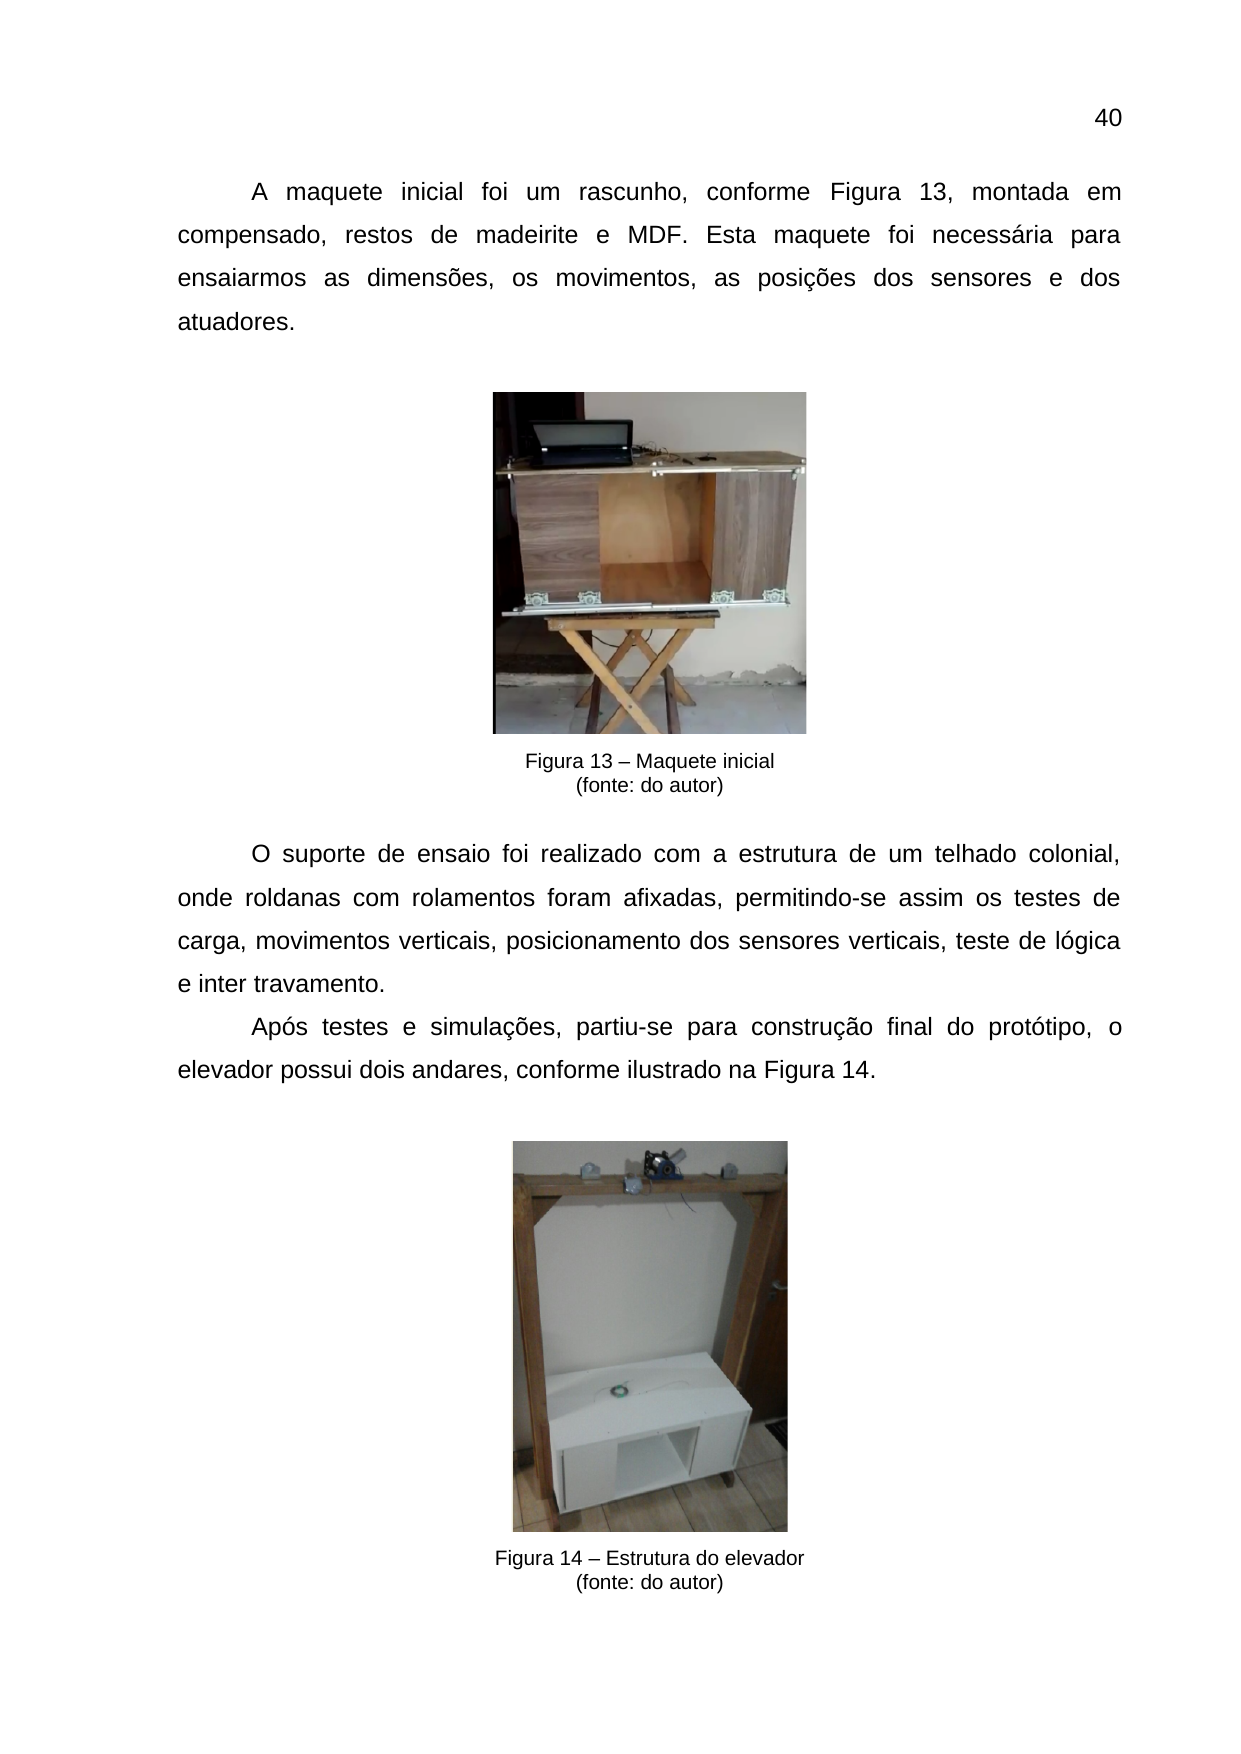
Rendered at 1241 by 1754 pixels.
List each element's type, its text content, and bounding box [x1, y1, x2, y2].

text Após testes e simulações, partiu-se para construção final do protótipo, o elevador possui dois andares, conforme ilustrado na Figura 14. [177, 1012, 1122, 1084]
text (fonte: do autor) [177, 1570, 1122, 1594]
picture [511, 1141, 788, 1532]
text O suporte de ensaio foi realizado com a estrutura de um telhado colonial, onde roldanas com rolamentos foram afixadas, permitindo-se assim os testes de carga, movimentos verticais, posicionamento dos sensores verticais, teste de lógica e inter travamento. [177, 839, 1122, 998]
text A maquete inicial foi um rascunho, conforme Figura 13, montada em compensado, restos de madeirite e MDF. Esta maquete foi necessária para ensaiarmos as dimensões, os movimentos, as posições dos sensores e dos atuadores. [177, 177, 1122, 335]
picture [492, 392, 807, 734]
text (fonte: do autor) [177, 772, 1122, 796]
